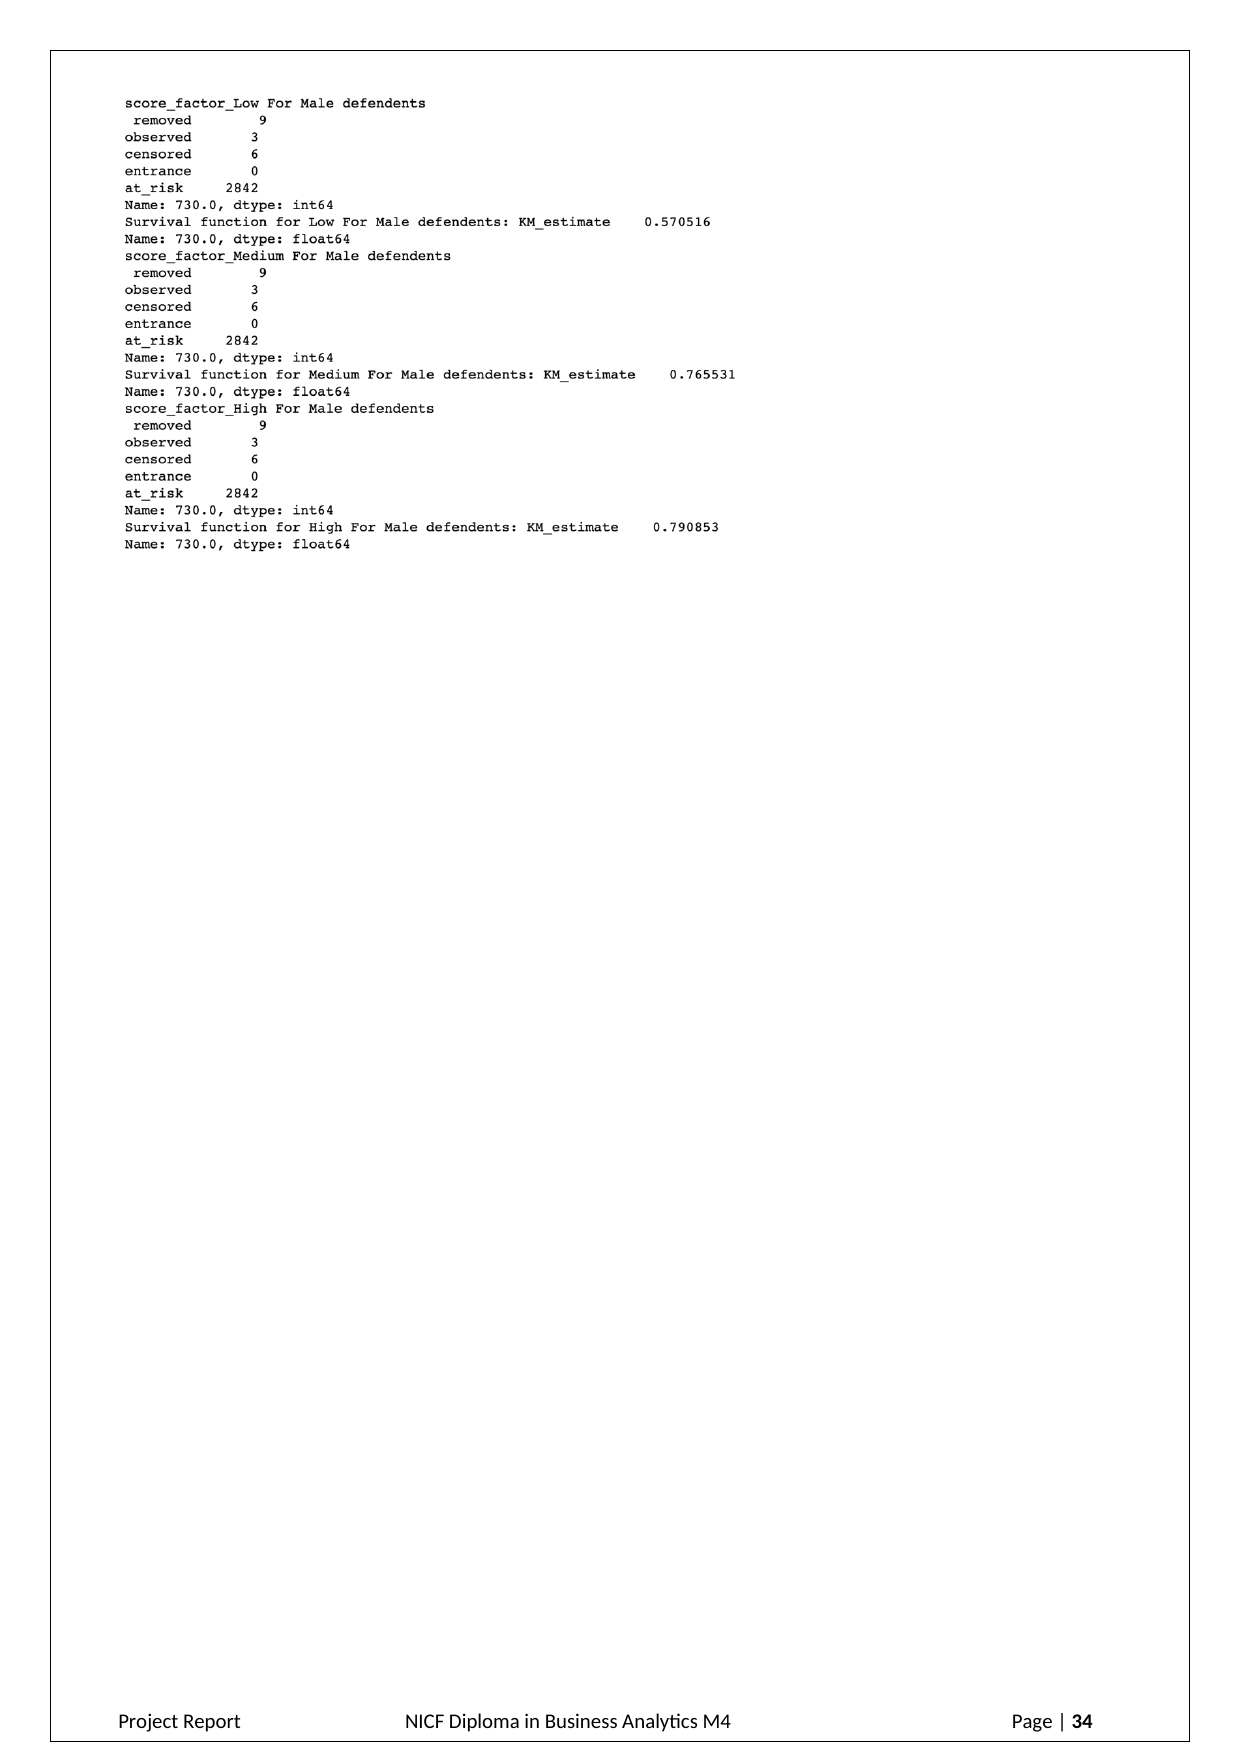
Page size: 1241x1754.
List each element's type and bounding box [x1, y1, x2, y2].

picture [118, 88, 1122, 562]
